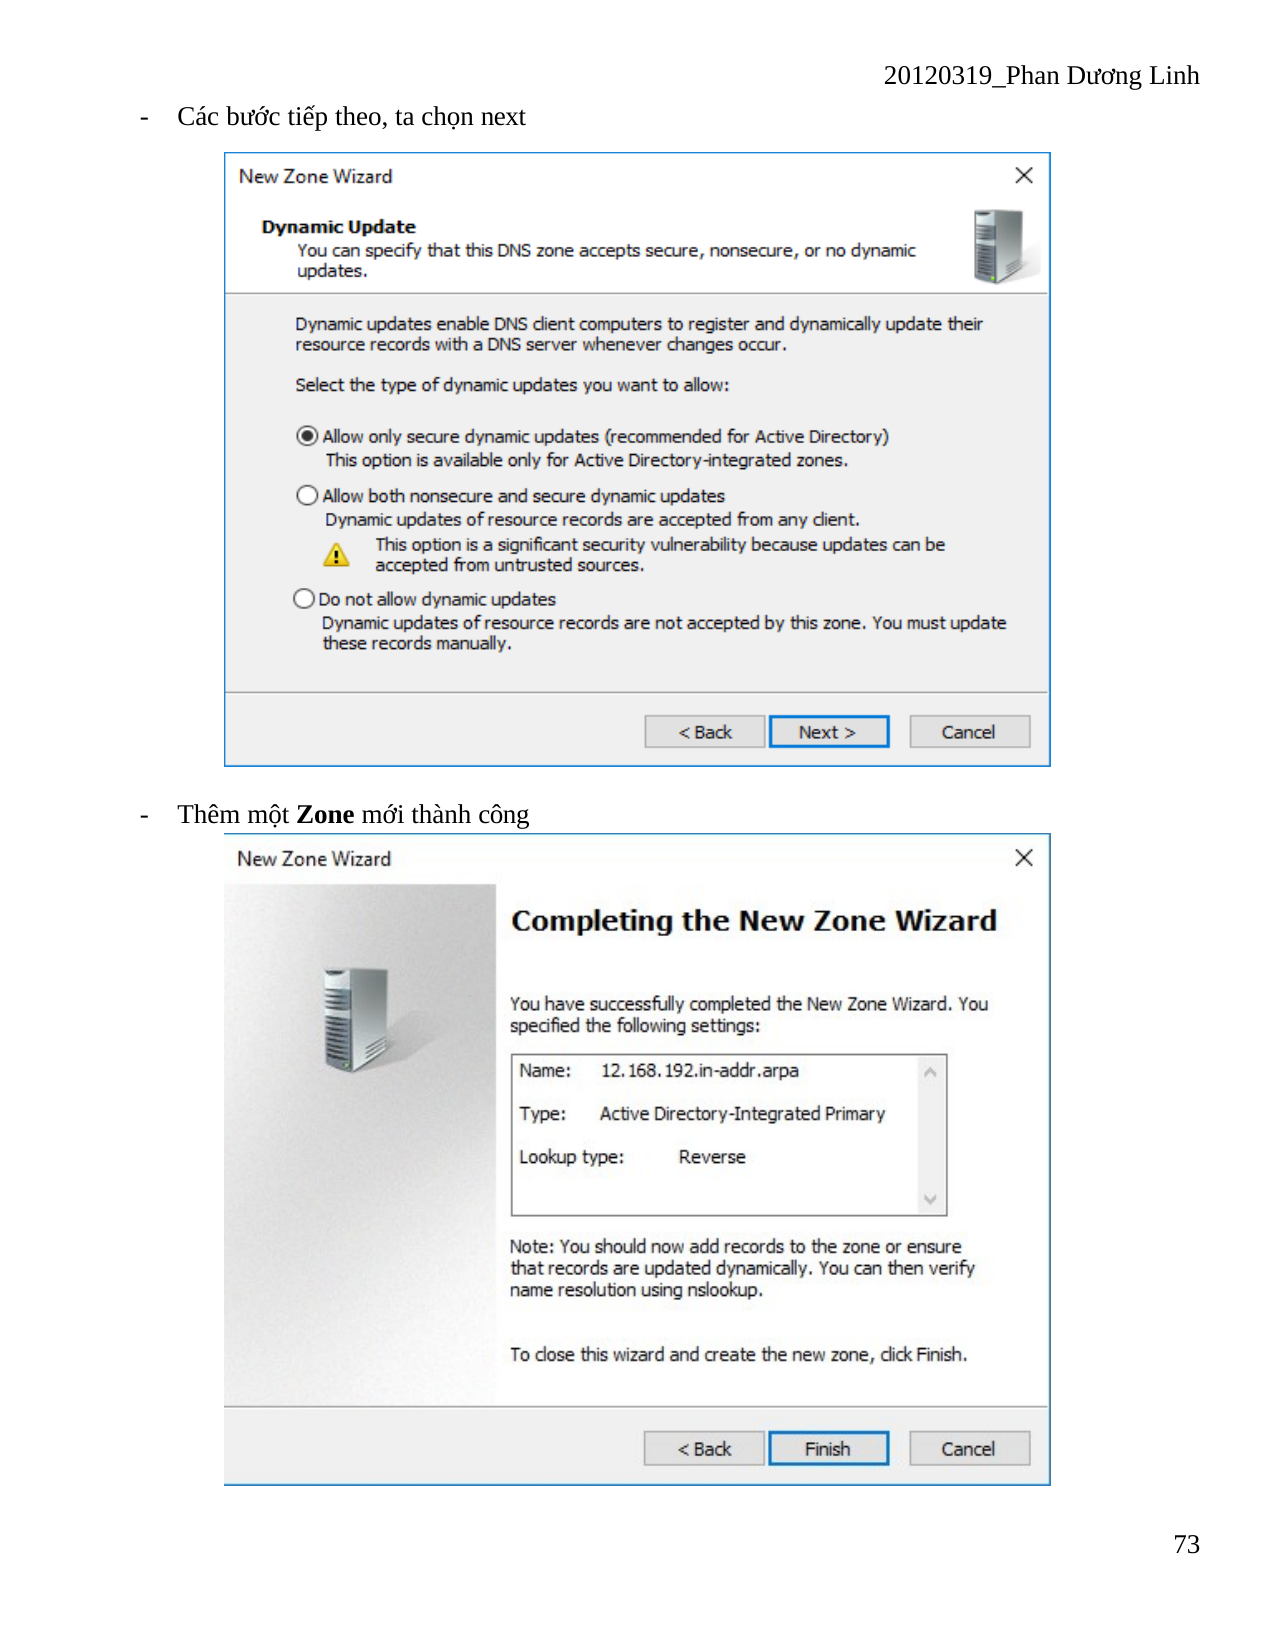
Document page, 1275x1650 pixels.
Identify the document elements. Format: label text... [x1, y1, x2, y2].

picture [224, 152, 1051, 767]
list Thêm một Zone mới thành công [139, 798, 1156, 829]
list Các bước tiếp theo, ta chọn next [139, 100, 1156, 131]
picture [224, 833, 1051, 1486]
